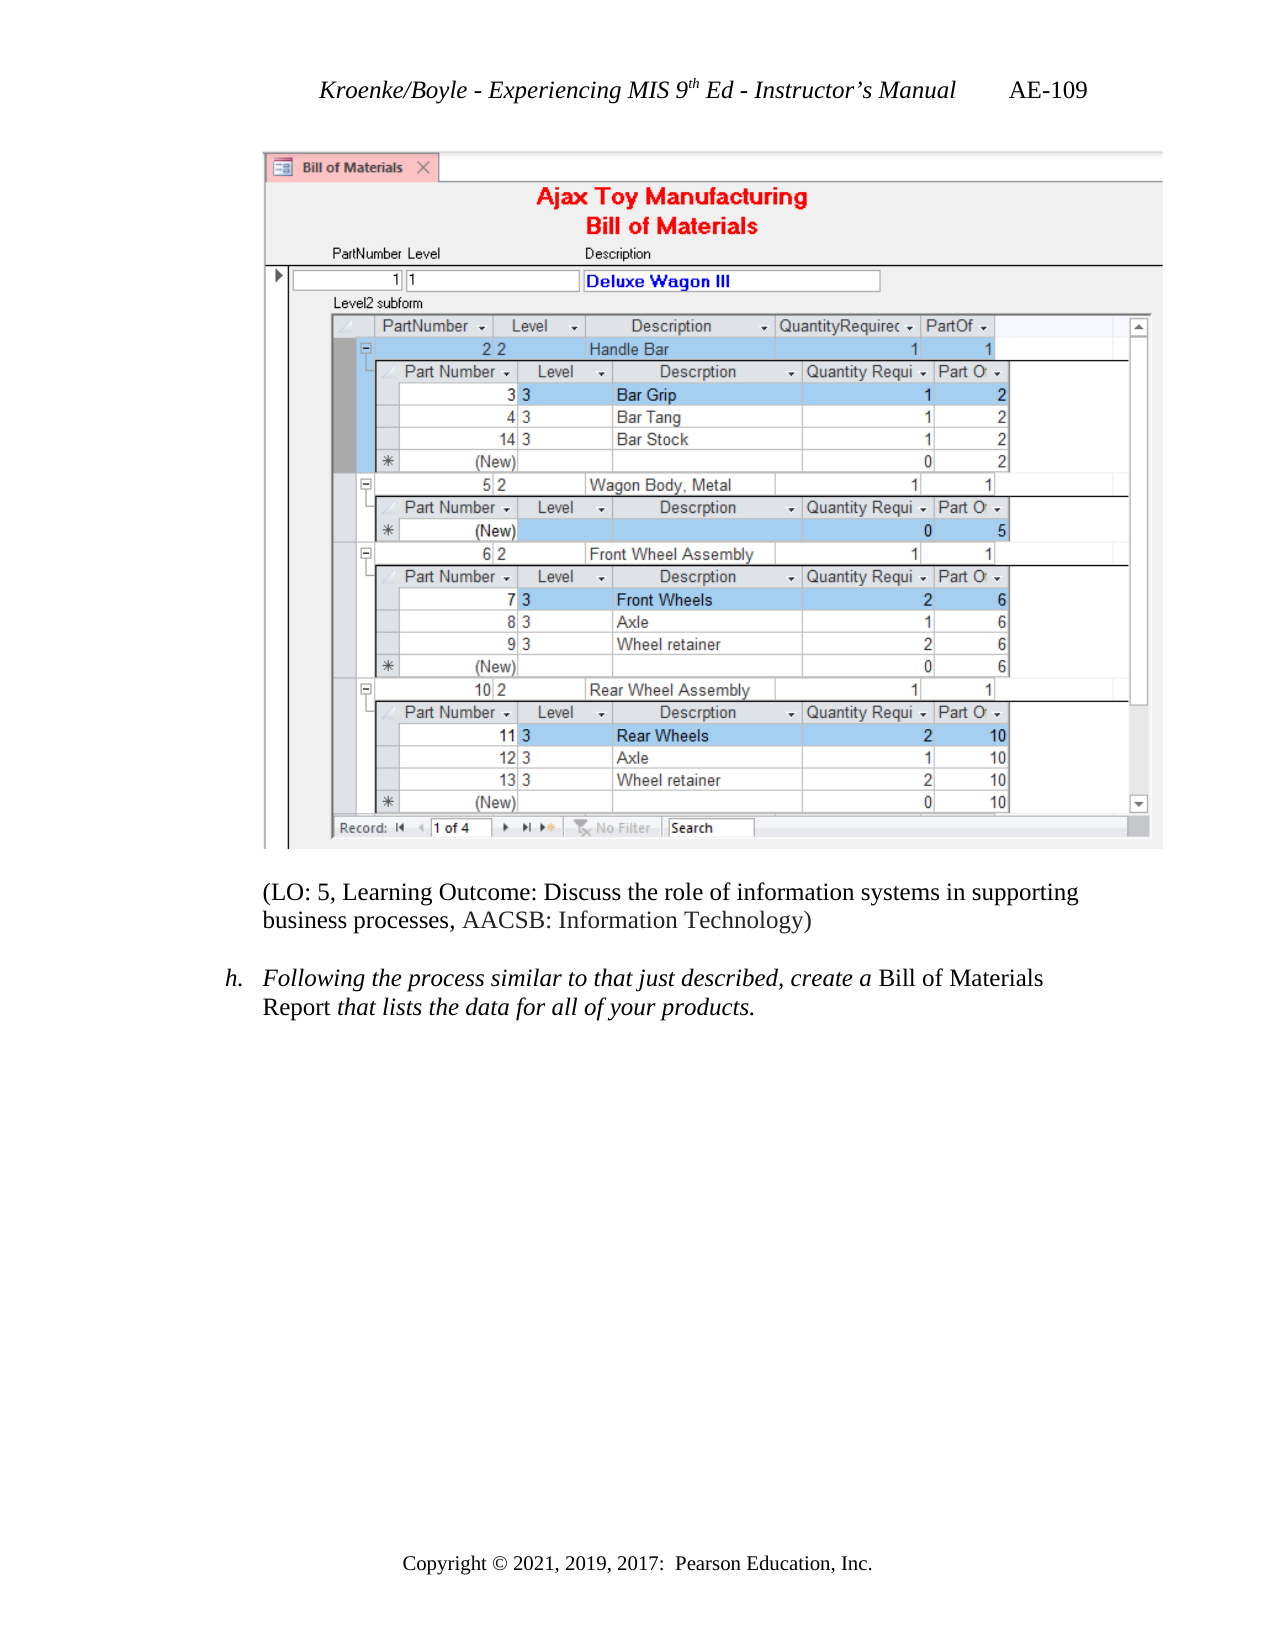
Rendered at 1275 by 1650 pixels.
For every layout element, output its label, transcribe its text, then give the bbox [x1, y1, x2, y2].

picture [262, 150, 1163, 849]
text h. Following the process similar to that just described, create a Bill of Materials Report that lists the data for all of your products. [225, 963, 1087, 1021]
text (LO: 5, Learning Outcome: Discuss the role of information systems in supporting business processes, AACSB: Information Technology) [262, 877, 1087, 934]
